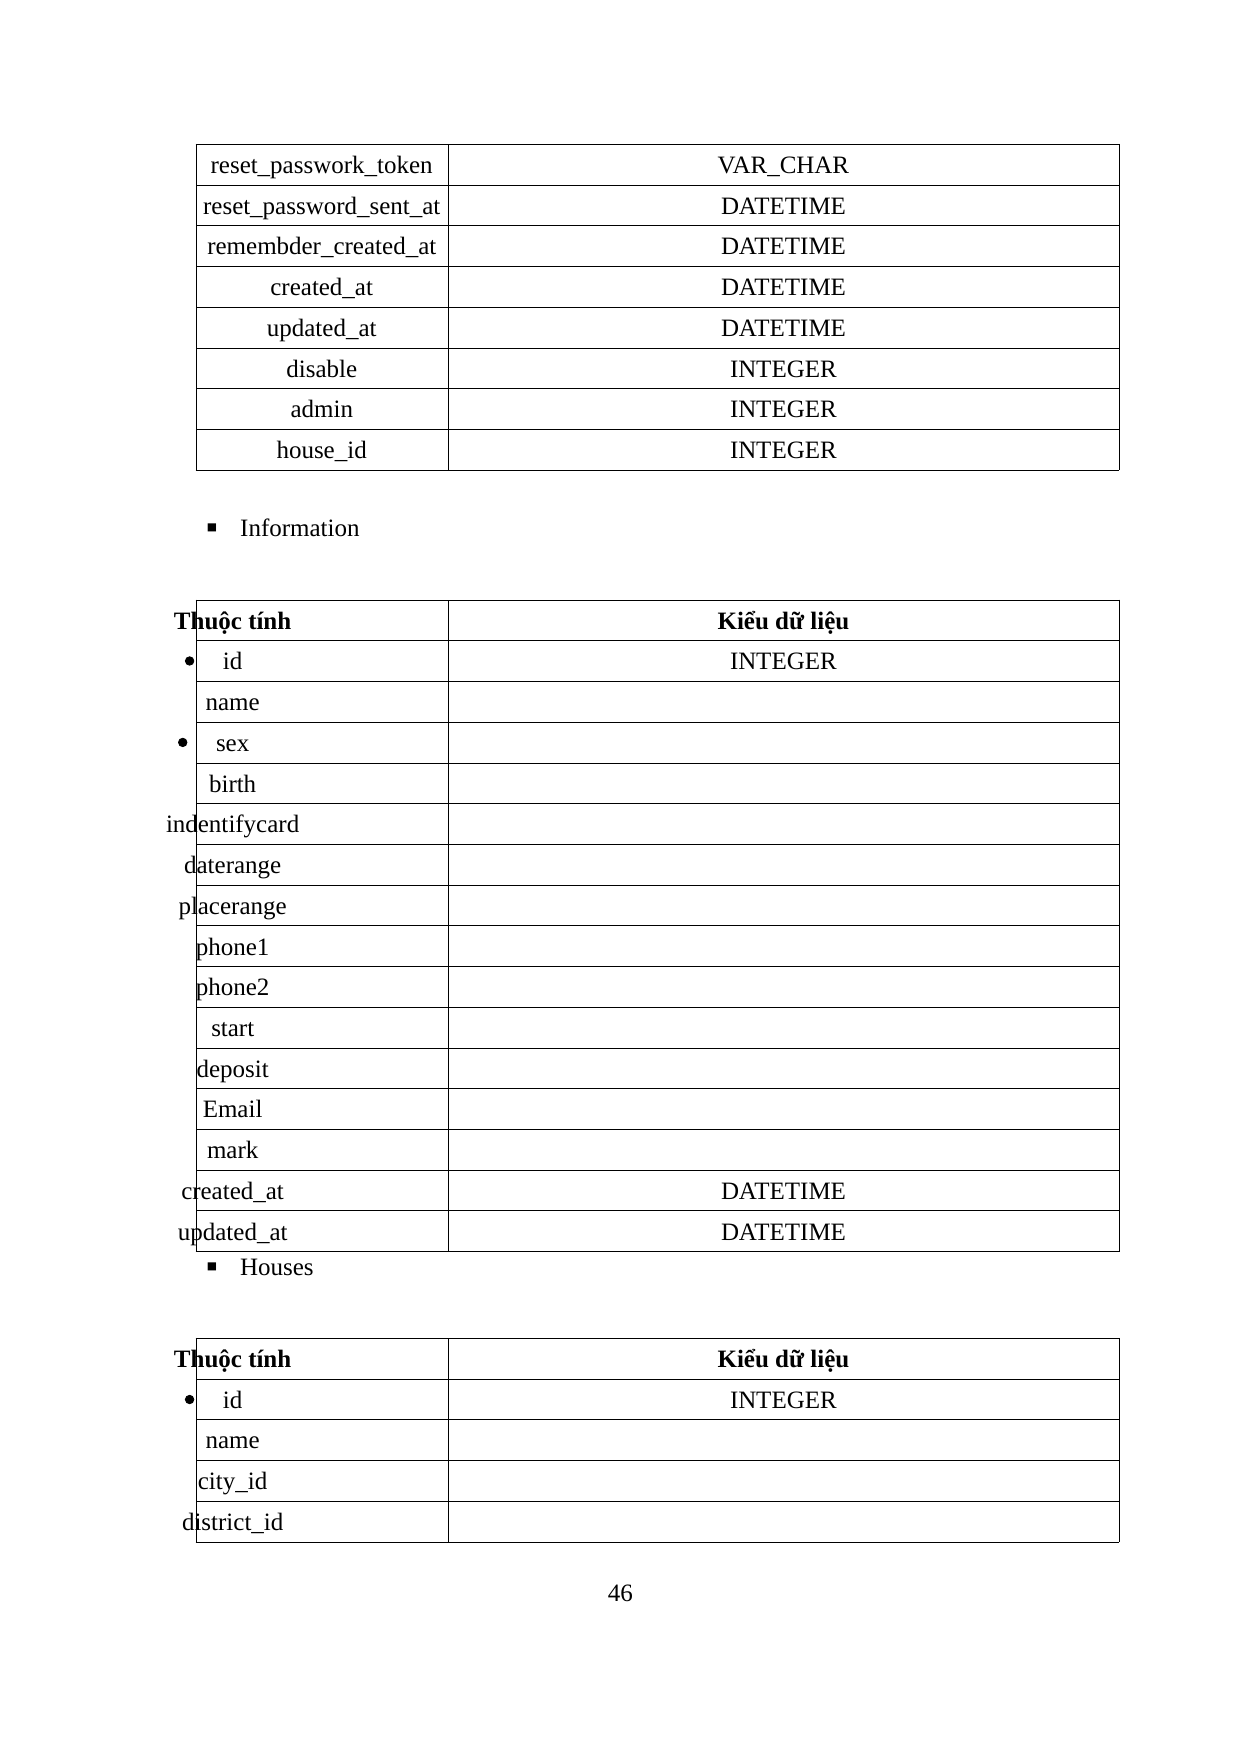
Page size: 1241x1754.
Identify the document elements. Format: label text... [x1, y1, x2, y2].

table_cell admin [197, 389, 448, 429]
table_cell [449, 1461, 1119, 1501]
table_cell created_at [197, 267, 448, 307]
table_cell daterange [197, 845, 448, 884]
table_cell name [197, 682, 448, 722]
table_cell phone1 [197, 926, 448, 966]
table_cell INTEGER [449, 349, 1119, 388]
table_cell [449, 886, 1119, 925]
table_cell reset_passwork_token [197, 145, 448, 184]
table_cell INTEGER [449, 389, 1119, 429]
table_cell DATETIME [449, 226, 1119, 266]
table_cell updated_at [197, 1211, 448, 1251]
table_cell id [197, 641, 448, 681]
list Houses [202, 1252, 1122, 1280]
table_cell reset_password_sent_at [197, 186, 448, 225]
table_cell [449, 1089, 1119, 1129]
table_cell district_id [197, 1502, 448, 1542]
table_cell name [197, 1420, 448, 1460]
table_cell [449, 926, 1119, 966]
table_cell [449, 1008, 1119, 1047]
table_header Kiểu dữ liệu [449, 601, 1119, 640]
table_cell [449, 723, 1119, 762]
table_header Thuộc tính [197, 1339, 448, 1379]
table_cell DATETIME [449, 186, 1119, 225]
table_cell remembder_created_at [197, 226, 448, 266]
table_cell DATETIME [449, 308, 1119, 347]
table_cell house_id [197, 430, 448, 469]
table_cell [449, 967, 1119, 1007]
table_cell [449, 1130, 1119, 1170]
table_cell birth [197, 764, 448, 803]
table_cell deposit [197, 1049, 448, 1088]
table_cell INTEGER [449, 430, 1119, 469]
table_cell [449, 804, 1119, 844]
table_cell sex [197, 723, 448, 762]
table_cell indentifycard [197, 804, 448, 844]
table_cell [449, 1049, 1119, 1088]
table_cell [449, 764, 1119, 803]
table_cell DATETIME [449, 267, 1119, 307]
table_cell VAR_CHAR [449, 145, 1119, 184]
table_cell created_at [197, 1171, 448, 1210]
table_header Thuộc tính [197, 601, 448, 640]
table_cell DATETIME [449, 1171, 1119, 1210]
table_cell phone2 [197, 967, 448, 1007]
table_cell start [197, 1008, 448, 1047]
table_cell [449, 845, 1119, 884]
table_cell placerange [197, 886, 448, 925]
table_cell updated_at [197, 308, 448, 347]
table_cell mark [197, 1130, 448, 1170]
table_cell DATETIME [449, 1211, 1119, 1251]
table_cell Email [197, 1089, 448, 1129]
table_header Kiểu dữ liệu [449, 1339, 1119, 1379]
table_cell INTEGER [449, 641, 1119, 681]
table_cell [449, 682, 1119, 722]
table_cell [449, 1420, 1119, 1460]
table_cell id [197, 1380, 448, 1419]
table_cell [449, 1502, 1119, 1542]
table_cell city_id [197, 1461, 448, 1501]
list Information [202, 513, 1122, 542]
table_cell INTEGER [449, 1380, 1119, 1419]
table_cell disable [197, 349, 448, 388]
